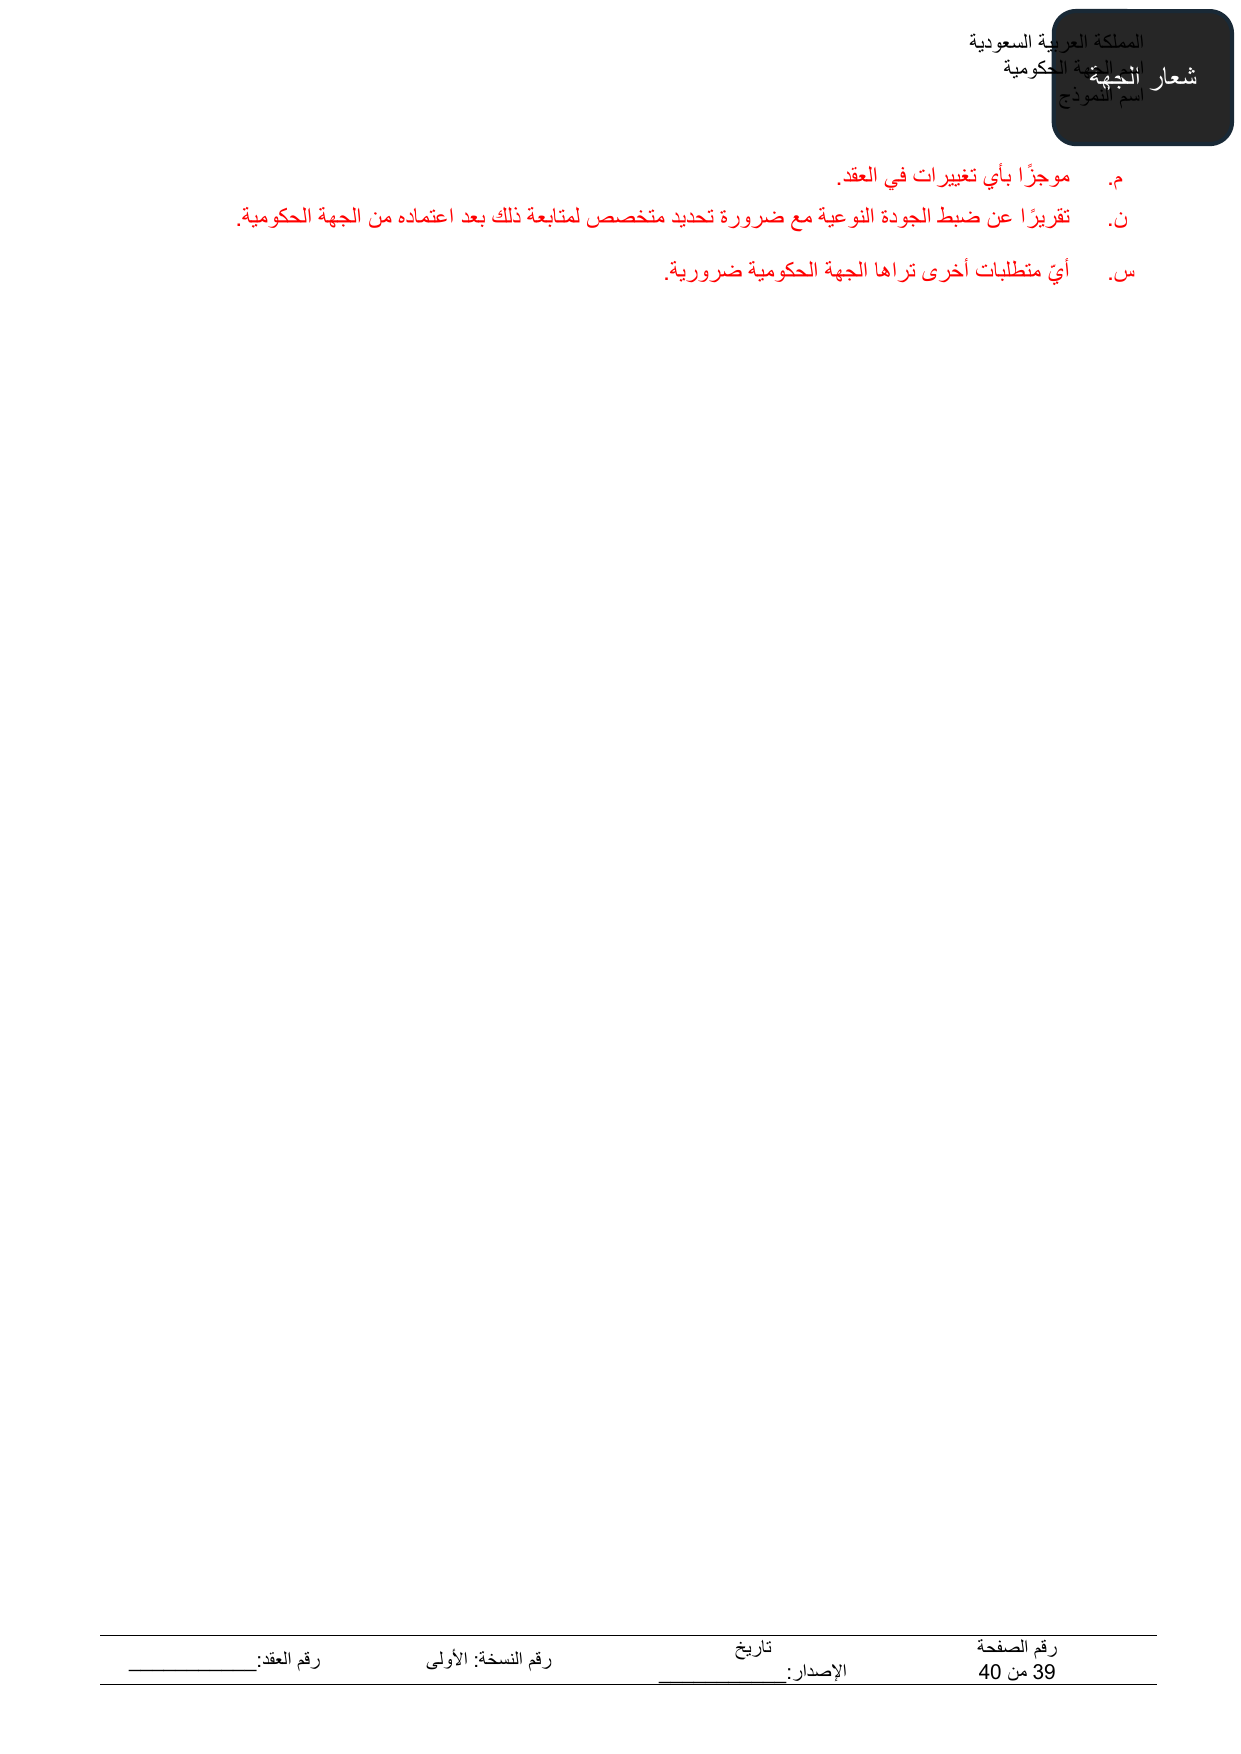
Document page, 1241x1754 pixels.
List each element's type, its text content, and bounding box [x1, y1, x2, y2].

list موجزًا بأي تغييرات في العقد. [112, 162, 1107, 191]
list أيّ متطلبات أخرى تراها الجهة الحكومية ضرورية. [112, 257, 1107, 286]
list تقريرًا عن ضبط الجودة النوعية مع ضرورة تحديد متخصص لمتابعة ذلك بعد اعتماده من الجهة الحكومية. [112, 203, 1107, 232]
